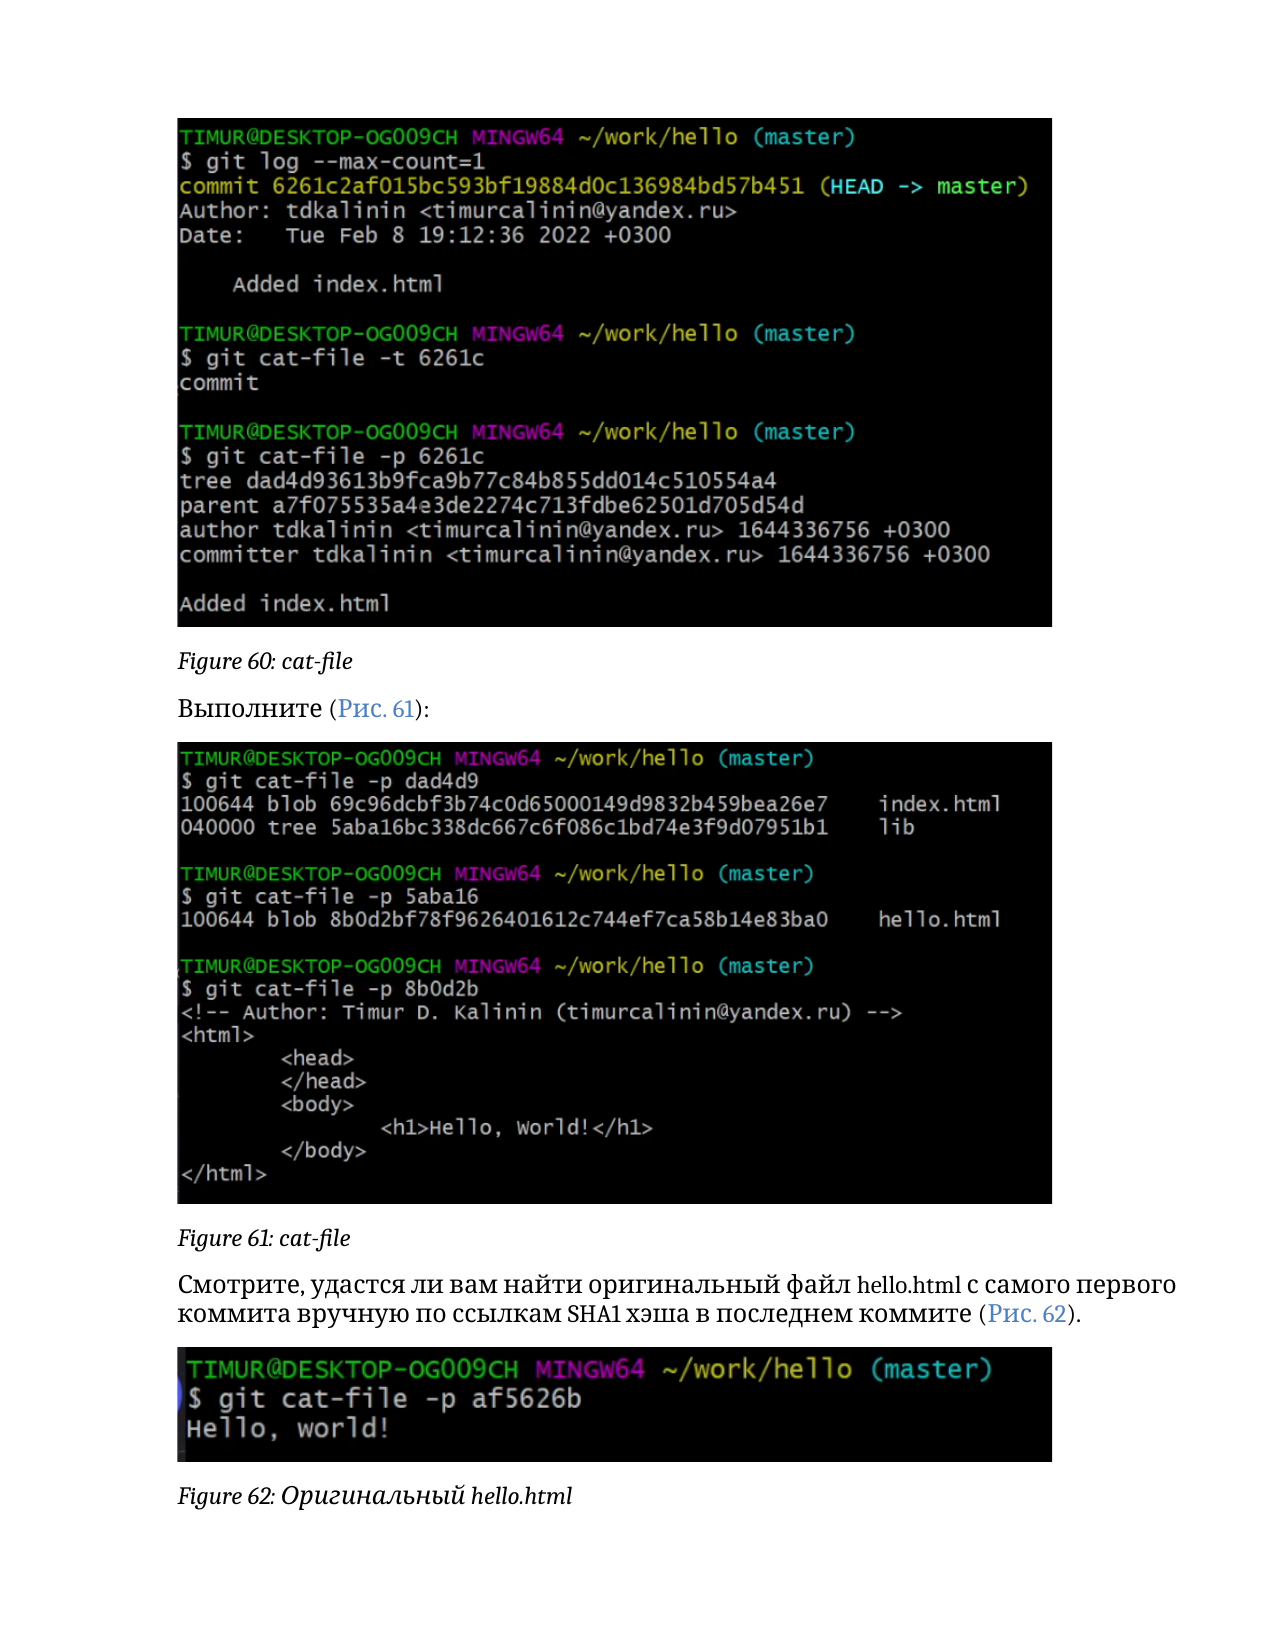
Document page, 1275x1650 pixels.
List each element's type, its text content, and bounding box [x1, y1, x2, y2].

text Figure 60: cat-file [177, 647, 1186, 676]
text Смотрите, удастся ли вам найти оригинальный файл hello.html с самого первого коммита вручную по ссылкам SHA1 хэша в последнем коммите (Рис. 62). [177, 1271, 1186, 1329]
picture [177, 1347, 1053, 1462]
text Figure 61: cat-file [177, 1224, 1186, 1253]
text Figure 62: Оригинальный hello.html [177, 1482, 1186, 1511]
picture [177, 118, 1053, 627]
text Выполните (Рис. 61): [177, 694, 1186, 723]
picture [177, 742, 1053, 1204]
